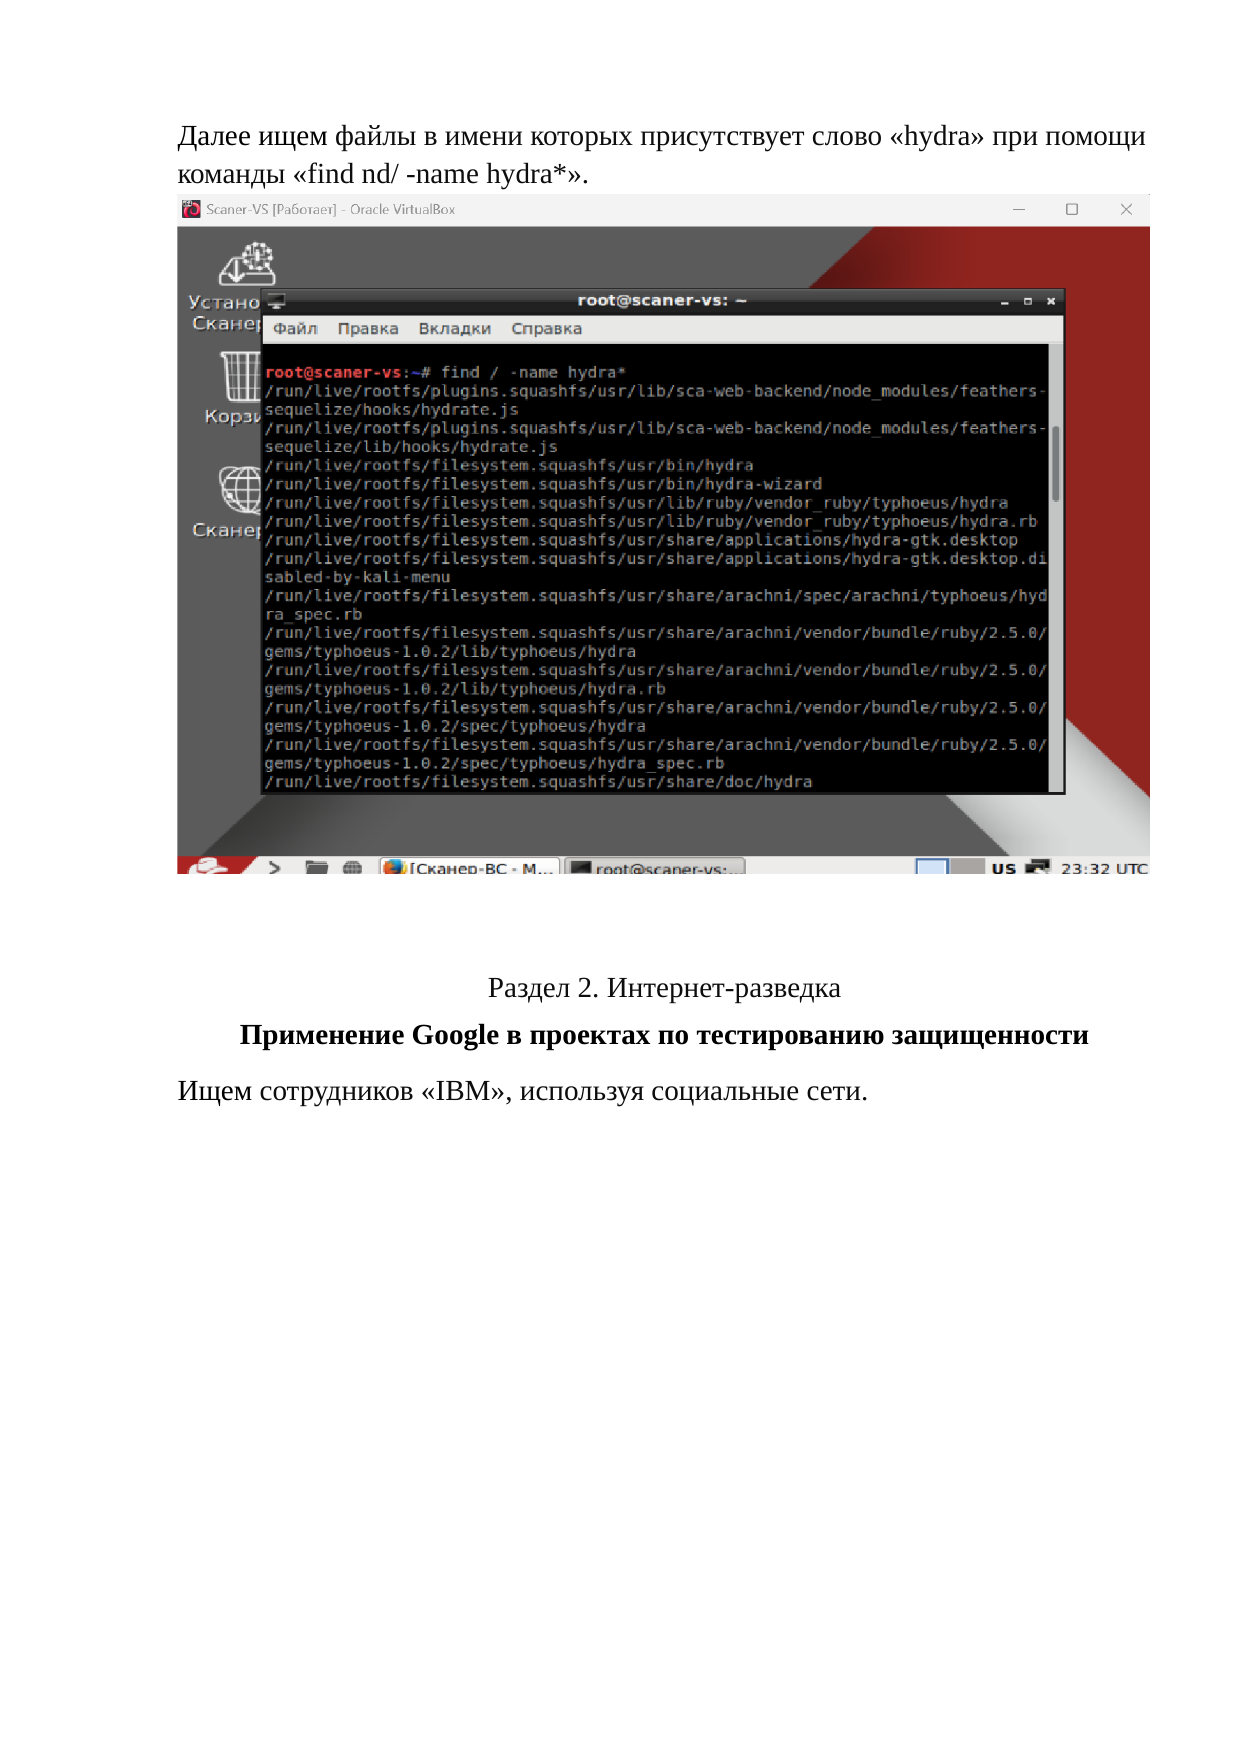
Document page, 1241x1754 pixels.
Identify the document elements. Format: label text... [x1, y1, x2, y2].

subtitle Раздел 2. Интернет-разведка [177, 971, 1152, 1004]
text Ищем сотрудников «IBM», используя социальные сети. [177, 1073, 1152, 1106]
text Применение Google в проектах по тестированию защищенности [177, 1017, 1152, 1051]
picture [177, 194, 1150, 874]
